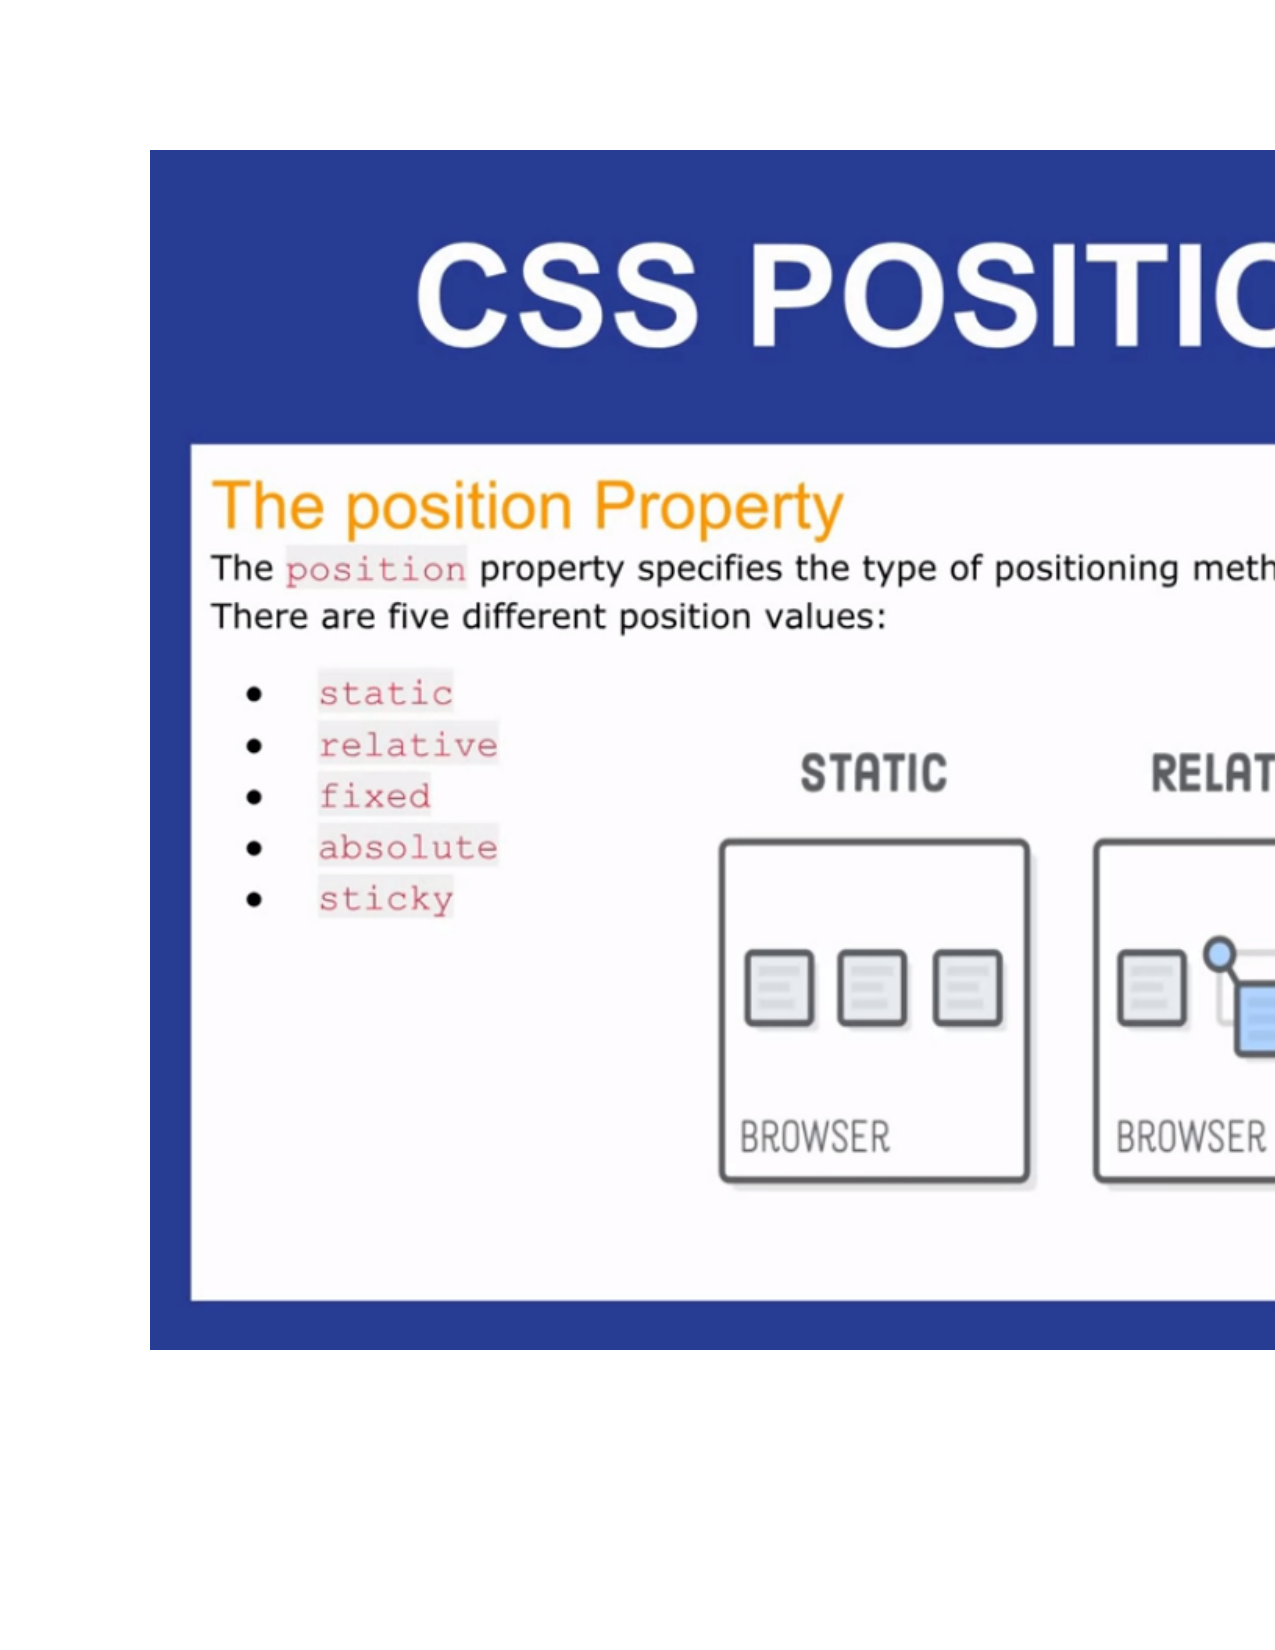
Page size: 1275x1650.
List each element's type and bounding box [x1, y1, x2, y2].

picture [150, 150, 1275, 1350]
